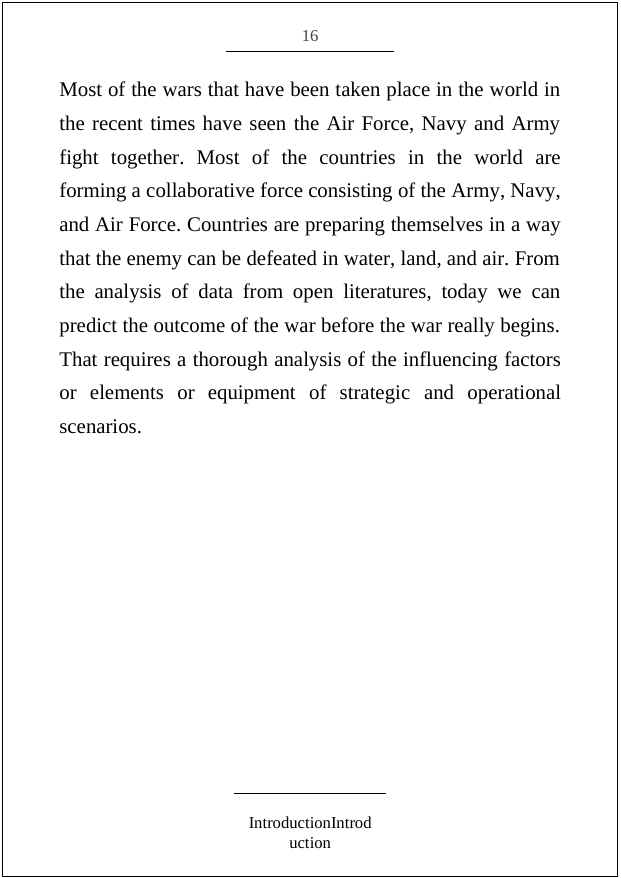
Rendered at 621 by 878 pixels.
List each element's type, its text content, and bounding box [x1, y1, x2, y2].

text Most of the wars that have been taken place in the world in the recent times have seen the Air Force, Navy and Army fight together. Most of the countries in the world are forming a collaborative force consisting of the Army, Navy, and Air Force. Countries are preparing themselves in a way that the enemy can be defeated in water, land, and air. From the analysis of data from open literatures, today we can predict the outcome of the war before the war really begins. That requires a thorough analysis of the influencing factors or elements or equipment of strategic and operational scenarios. [59, 77, 561, 438]
